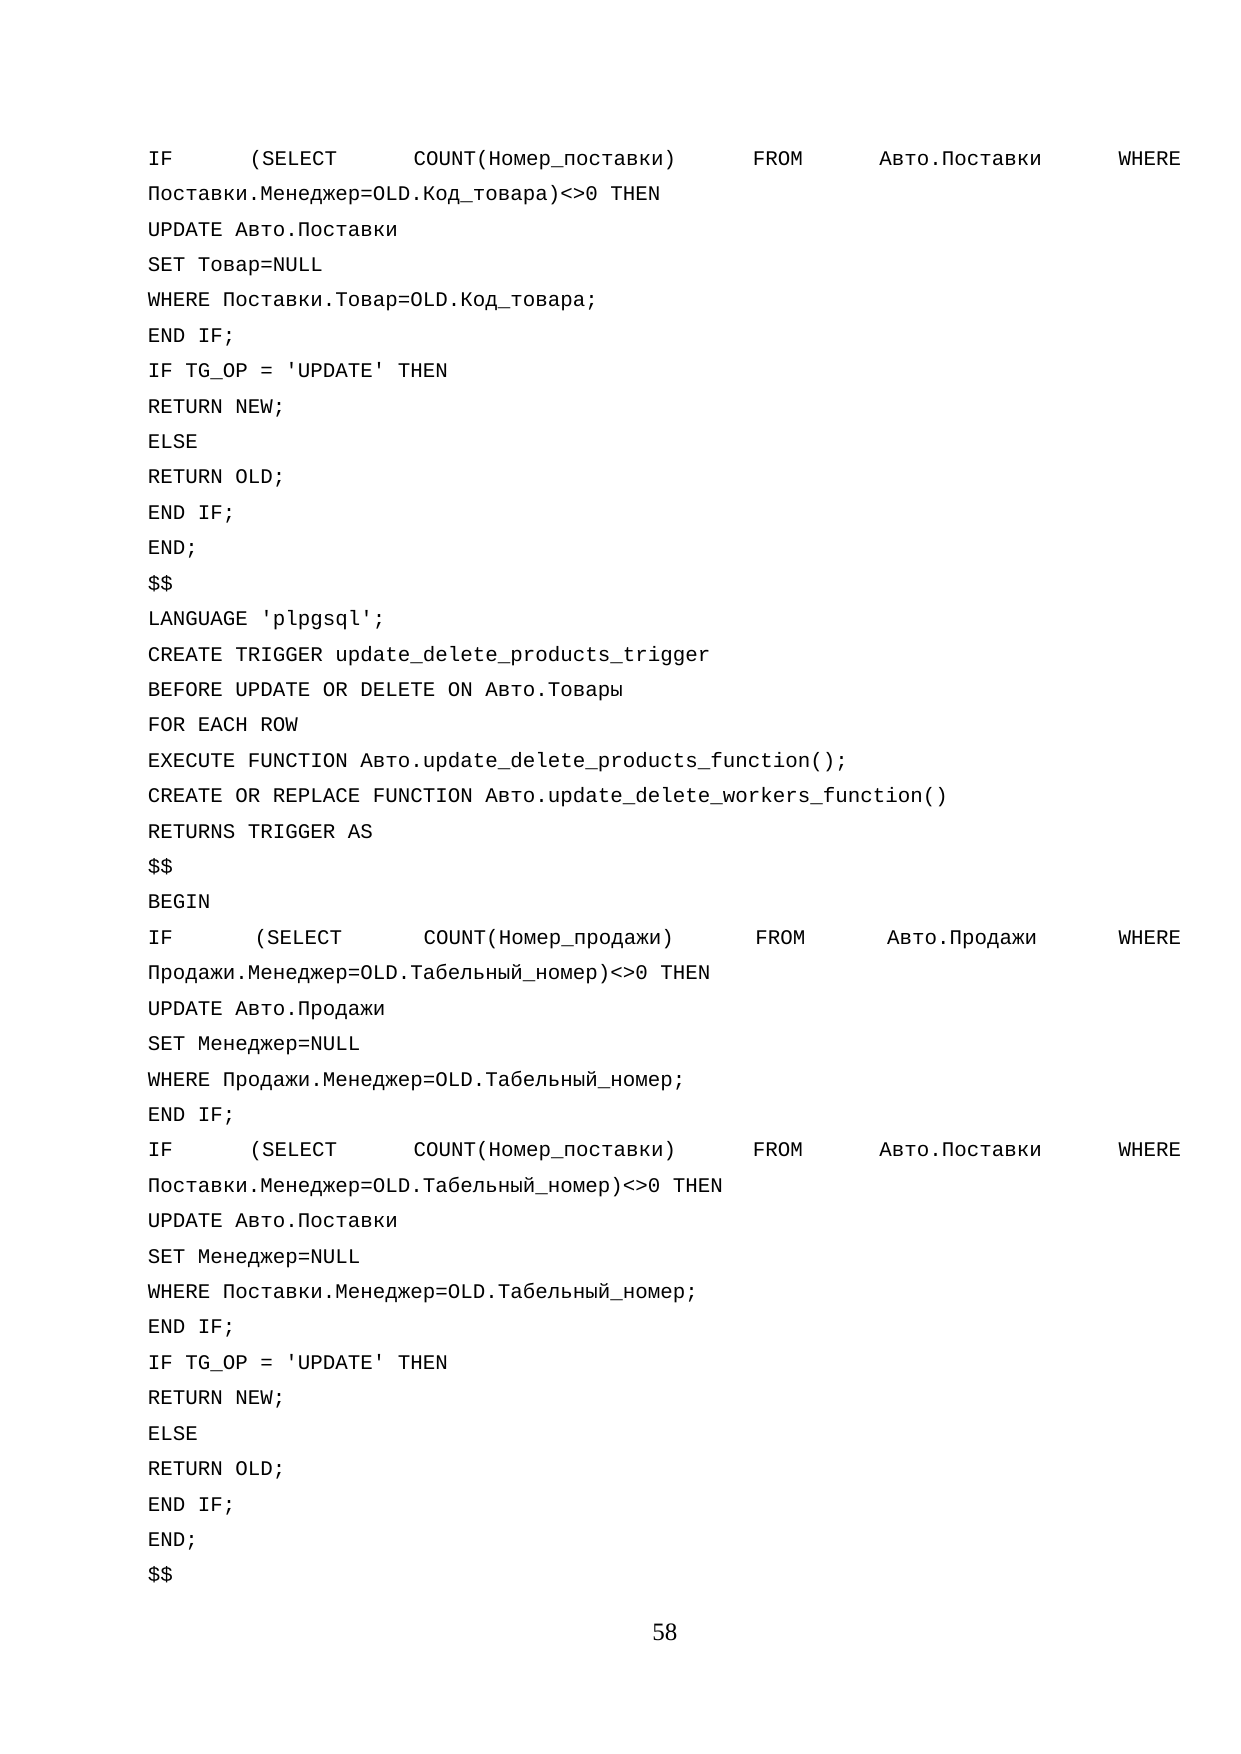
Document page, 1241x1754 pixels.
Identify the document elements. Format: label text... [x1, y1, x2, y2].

text RETURN OLD; [148, 466, 1181, 490]
text END IF; [148, 1104, 1181, 1128]
text LANGUAGE 'plpgsql'; [148, 608, 1181, 632]
text $$ [148, 1564, 1181, 1588]
text END IF; [148, 1316, 1181, 1340]
text UPDATE Авто.Поставки [148, 1210, 1181, 1234]
text CREATE TRIGGER update_delete_products_trigger [148, 643, 1181, 667]
text SET Товар=NULL [148, 254, 1181, 278]
text IF TG_OP = 'UPDATE' THEN [148, 1352, 1181, 1376]
text IF (SELECT COUNT(Номер_продажи) FROM Авто.Продажи WHERE Продажи.Менеджер=OLD.Табельный_номер)<>0 THEN [148, 927, 1181, 986]
text SET Менеджер=NULL [148, 1033, 1181, 1057]
text END; [148, 537, 1181, 561]
text IF TG_OP = 'UPDATE' THEN [148, 360, 1181, 384]
text FOR EACH ROW [148, 714, 1181, 738]
text $$ [148, 573, 1181, 596]
text IF (SELECT COUNT(Номер_поставки) FROM Авто.Поставки WHERE Поставки.Менеджер=OLD.Код_товара)<>0 THEN [148, 148, 1181, 207]
text $$ [148, 856, 1181, 880]
text CREATE OR REPLACE FUNCTION Авто.update_delete_workers_function() [148, 785, 1181, 809]
text BEFORE UPDATE OR DELETE ON Авто.Товары [148, 679, 1181, 703]
text BEGIN [148, 891, 1181, 915]
text RETURN NEW; [148, 396, 1181, 419]
text END IF; [148, 1493, 1181, 1517]
text END IF; [148, 502, 1181, 526]
text RETURNS TRIGGER AS [148, 821, 1181, 844]
text WHERE Поставки.Менеджер=OLD.Табельный_номер; [148, 1281, 1181, 1305]
text EXECUTE FUNCTION Авто.update_delete_products_function(); [148, 750, 1181, 773]
text WHERE Продажи.Менеджер=OLD.Табельный_номер; [148, 1068, 1181, 1092]
text END; [148, 1529, 1181, 1553]
text UPDATE Авто.Продажи [148, 998, 1181, 1021]
text WHERE Поставки.Товар=OLD.Код_товара; [148, 289, 1181, 313]
text ELSE [148, 431, 1181, 455]
text RETURN OLD; [148, 1458, 1181, 1482]
text SET Менеджер=NULL [148, 1246, 1181, 1269]
text UPDATE Авто.Поставки [148, 218, 1181, 242]
text ELSE [148, 1423, 1181, 1446]
text END IF; [148, 325, 1181, 348]
text RETURN NEW; [148, 1387, 1181, 1411]
text IF (SELECT COUNT(Номер_поставки) FROM Авто.Поставки WHERE Поставки.Менеджер=OLD.Табельный_номер)<>0 THEN [148, 1139, 1181, 1198]
